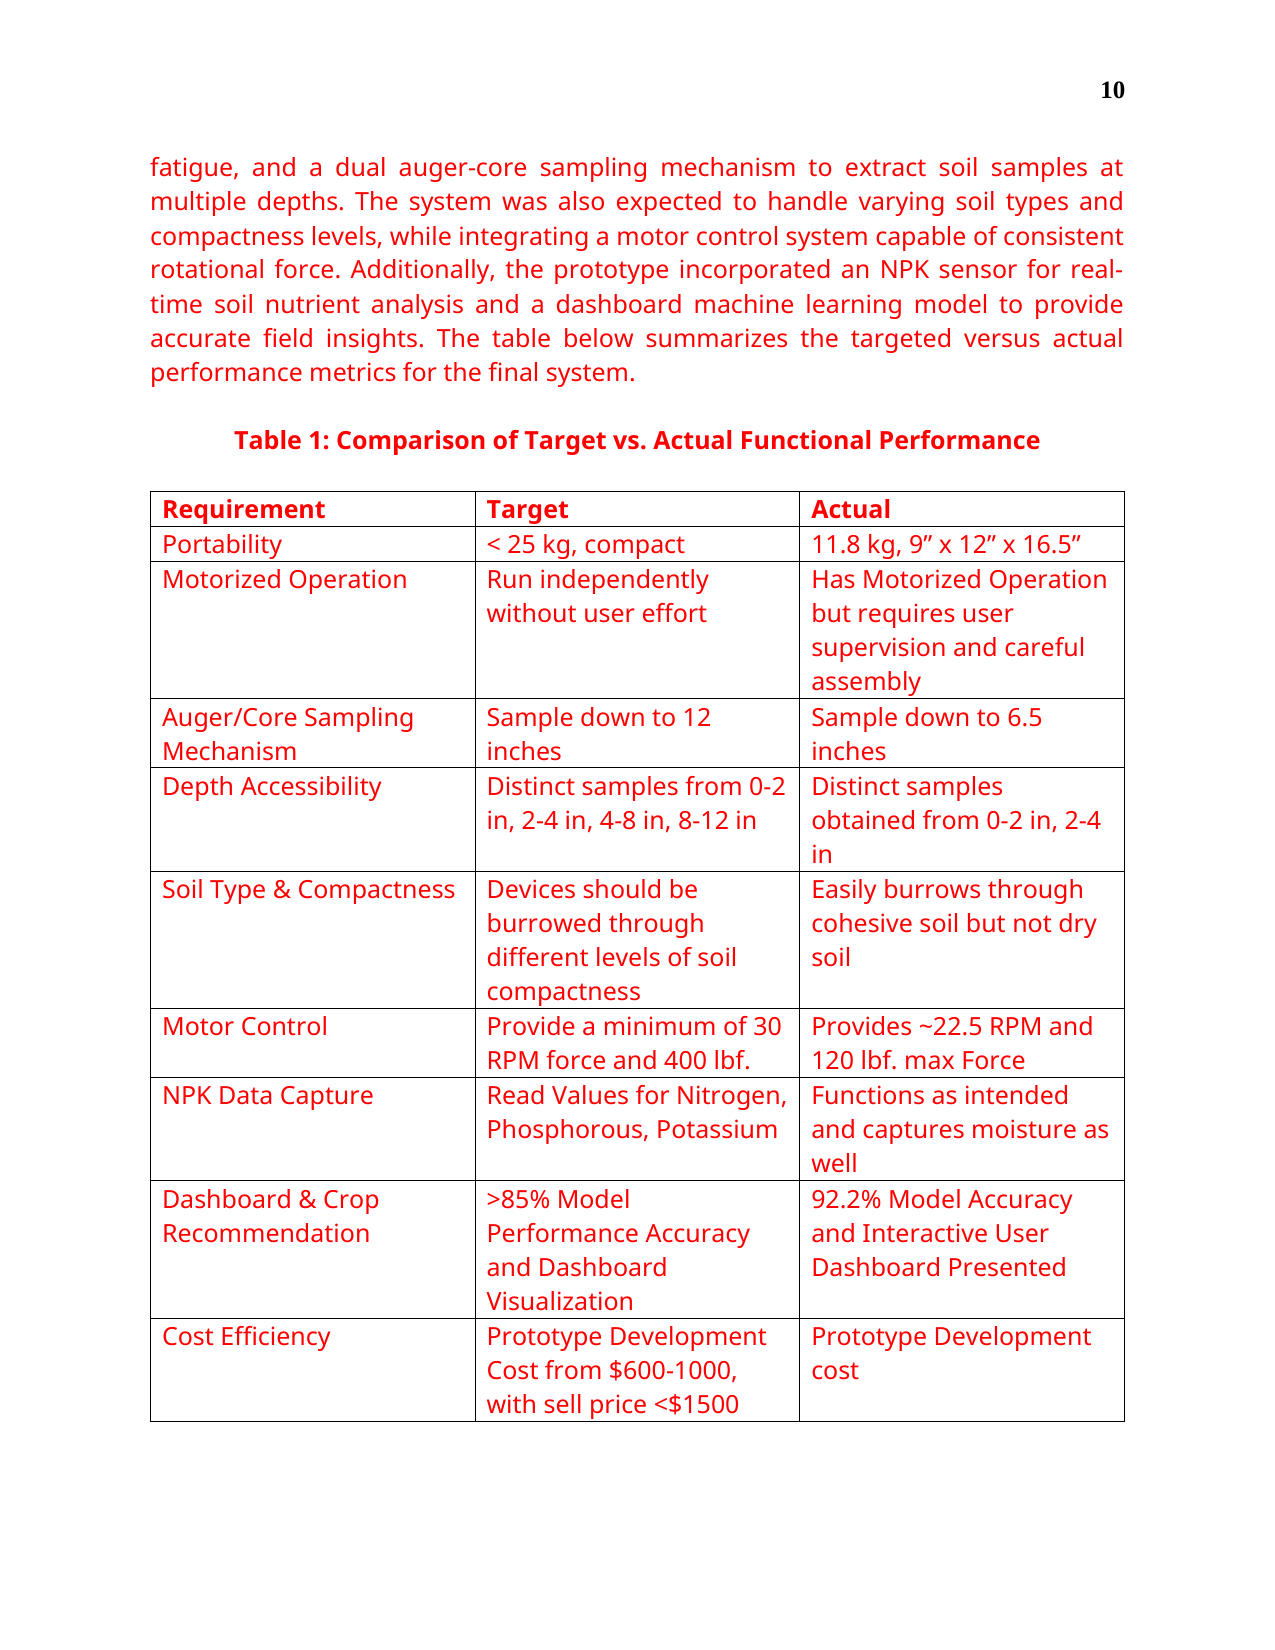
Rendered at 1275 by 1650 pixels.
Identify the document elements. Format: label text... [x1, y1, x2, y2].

table_cell NPK Data Capture [151, 1078, 475, 1180]
table_cell Prototype Development Cost from $600-1000, with sell price <$1500 [476, 1319, 799, 1421]
table_cell Cost Efficiency [151, 1319, 475, 1421]
table_cell Motor Control [151, 1009, 475, 1077]
table_cell Dashboard & Crop Recommendation [151, 1181, 475, 1317]
table_cell 11.8 kg, 9” x 12” x 16.5” [800, 527, 1124, 561]
table_header Actual [800, 492, 1124, 526]
table_cell Prototype Development cost [800, 1319, 1124, 1421]
table_cell Easily burrows through cohesive soil but not dry soil [800, 872, 1124, 1008]
table_cell Depth Accessibility [151, 768, 475, 871]
table_cell Distinct samples obtained from 0-2 in, 2-4 in [800, 768, 1124, 871]
table_cell Has Motorized Operation but requires user supervision and careful assembly [800, 562, 1124, 698]
table_cell Sample down to 6.5 inches [800, 699, 1124, 767]
table_cell 92.2% Model Accuracy and Interactive User Dashboard Presented [800, 1181, 1124, 1317]
table_header Requirement [151, 492, 475, 526]
table_cell Provides ~22.5 RPM and 120 lbf. max Force [800, 1009, 1124, 1077]
table_cell < 25 kg, compact [476, 527, 799, 561]
table_cell Read Values for Nitrogen, Phosphorous, Potassium [476, 1078, 799, 1180]
table_cell Provide a minimum of 30 RPM force and 400 lbf. [476, 1009, 799, 1077]
table_cell Run independently without user effort [476, 562, 799, 698]
table_cell Portability [151, 527, 475, 561]
table_cell Devices should be burrowed through different levels of soil compactness [476, 872, 799, 1008]
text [150, 150, 1125, 388]
table_cell Sample down to 12 inches [476, 699, 799, 767]
table_cell Distinct samples from 0-2 in, 2-4 in, 4-8 in, 8-12 in [476, 768, 799, 871]
table_cell >85% Model Performance Accuracy and Dashboard Visualization [476, 1181, 799, 1317]
table_cell Auger/Core Sampling Mechanism [151, 699, 475, 767]
table_cell Functions as intended and captures moisture as well [800, 1078, 1124, 1180]
table_cell Motorized Operation [151, 562, 475, 698]
table_cell Soil Type & Compactness [151, 872, 475, 1008]
table_header Target [476, 492, 799, 526]
text Table 1: Comparison of Target vs. Actual Functional Performance [150, 422, 1125, 457]
